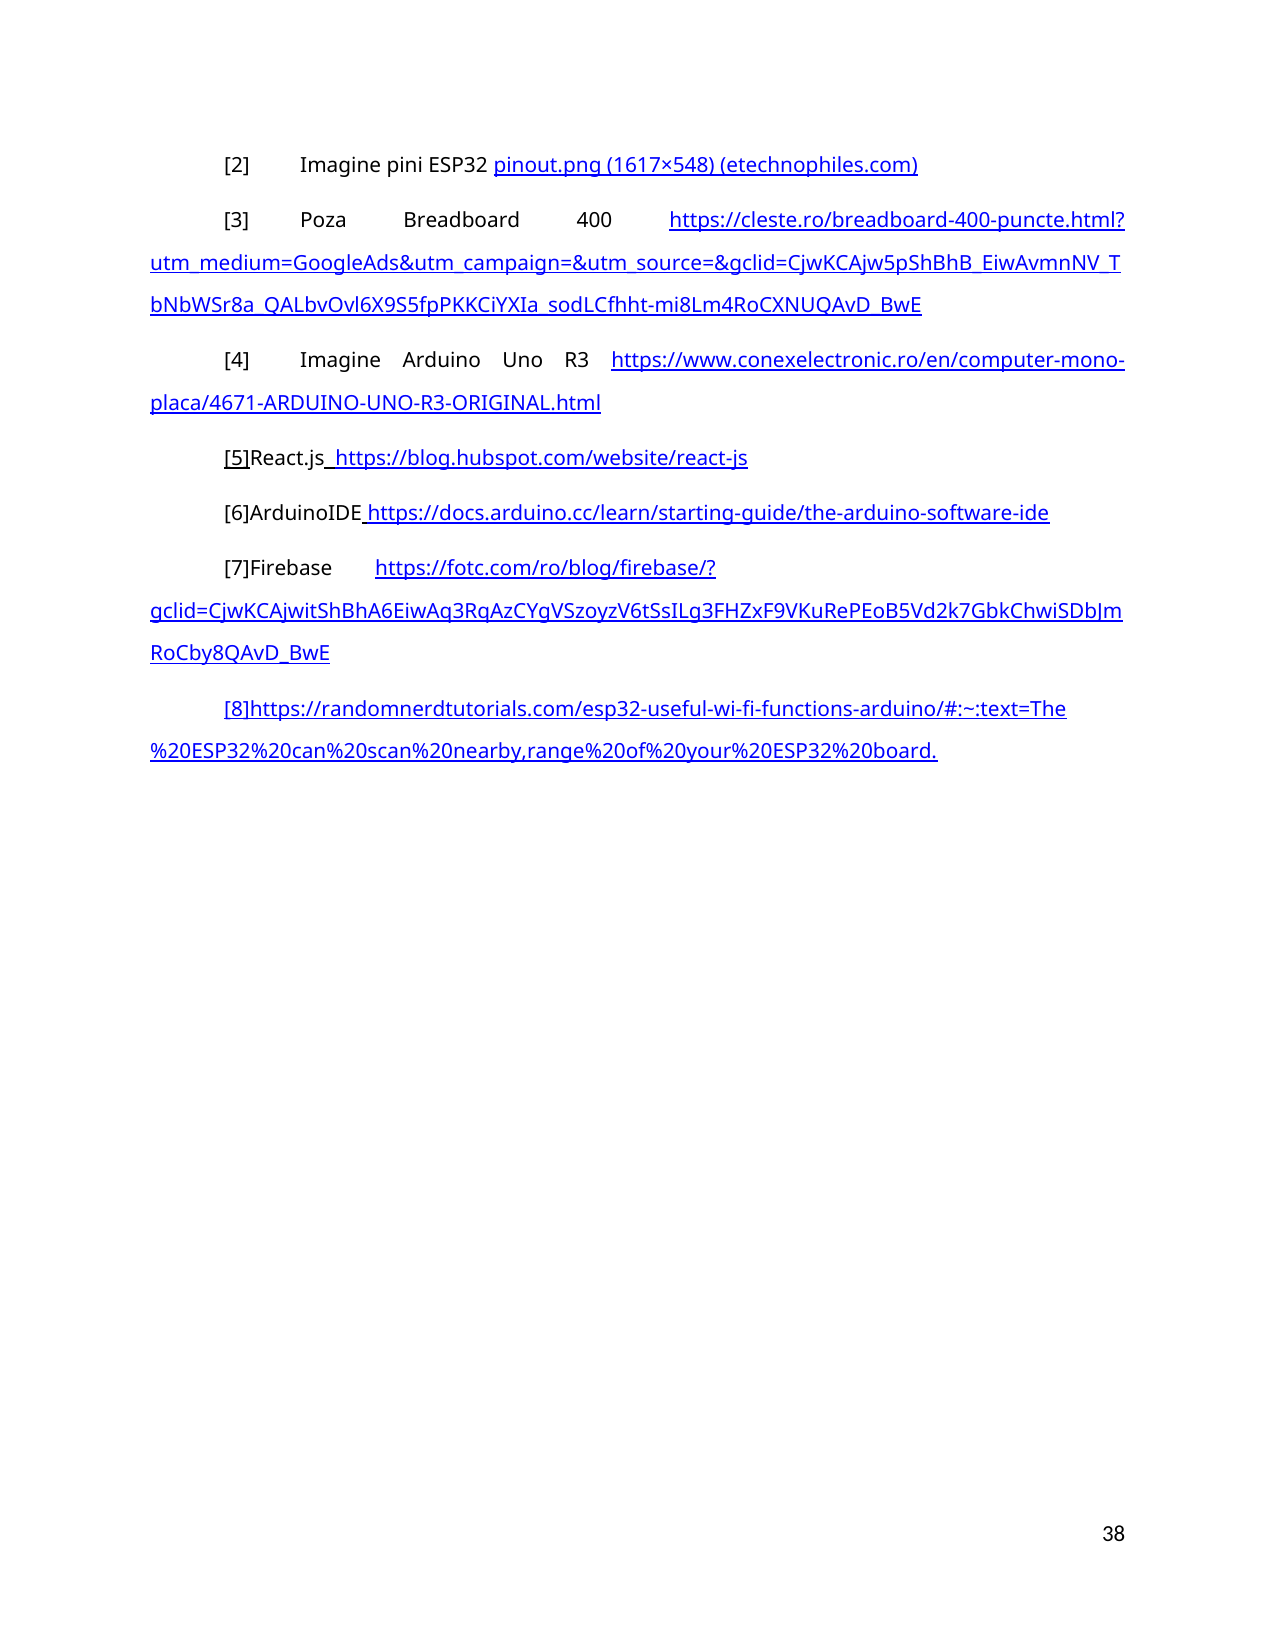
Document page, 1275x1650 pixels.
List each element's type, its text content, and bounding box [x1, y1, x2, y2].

text [3] Poza Breadboard 400 https://cleste.ro/breadboard-400-puncte.html?utm_medium=GoogleAds&utm_campaign=&utm_source=&gclid=CjwKCAjw5pShBhB_EiwAvmnNV_TbNbWSr8a_QALbvOvl6X9S5fpPKKCiYXIa_sodLCfhht-mi8Lm4RoCXNUQAvD_BwE [150, 205, 1125, 319]
text [7]Firebase https://fotc.com/ro/blog/firebase/?gclid=CjwKCAjwitShBhA6EiwAq3RqAzCYgVSzoyzV6tSsILg3FHZxF9VKuRePEoB5Vd2k7GbkChwiSDbJmRoCby8QAvD_BwE [150, 553, 1125, 667]
text [6]ArduinoIDE https://docs.arduino.cc/learn/starting-guide/the-arduino-software-ide [150, 498, 1125, 527]
text [5]React.js https://blog.hubspot.com/website/react-js [150, 443, 1125, 472]
text [4] Imagine Arduino Uno R3 https://www.conexelectronic.ro/en/computer-mono-placa/4671-ARDUINO-UNO-R3-ORIGINAL.html [150, 345, 1125, 416]
text [8]https://randomnerdtutorials.com/esp32-useful-wi-fi-functions-arduino/#:~:text=The%20ESP32%20can%20scan%20nearby,range%20of%20your%20ESP32%20board. [150, 694, 1125, 765]
text [2] Imagine pini ESP32 pinout.png (1617×548) (etechnophiles.com) [150, 150, 1125, 178]
